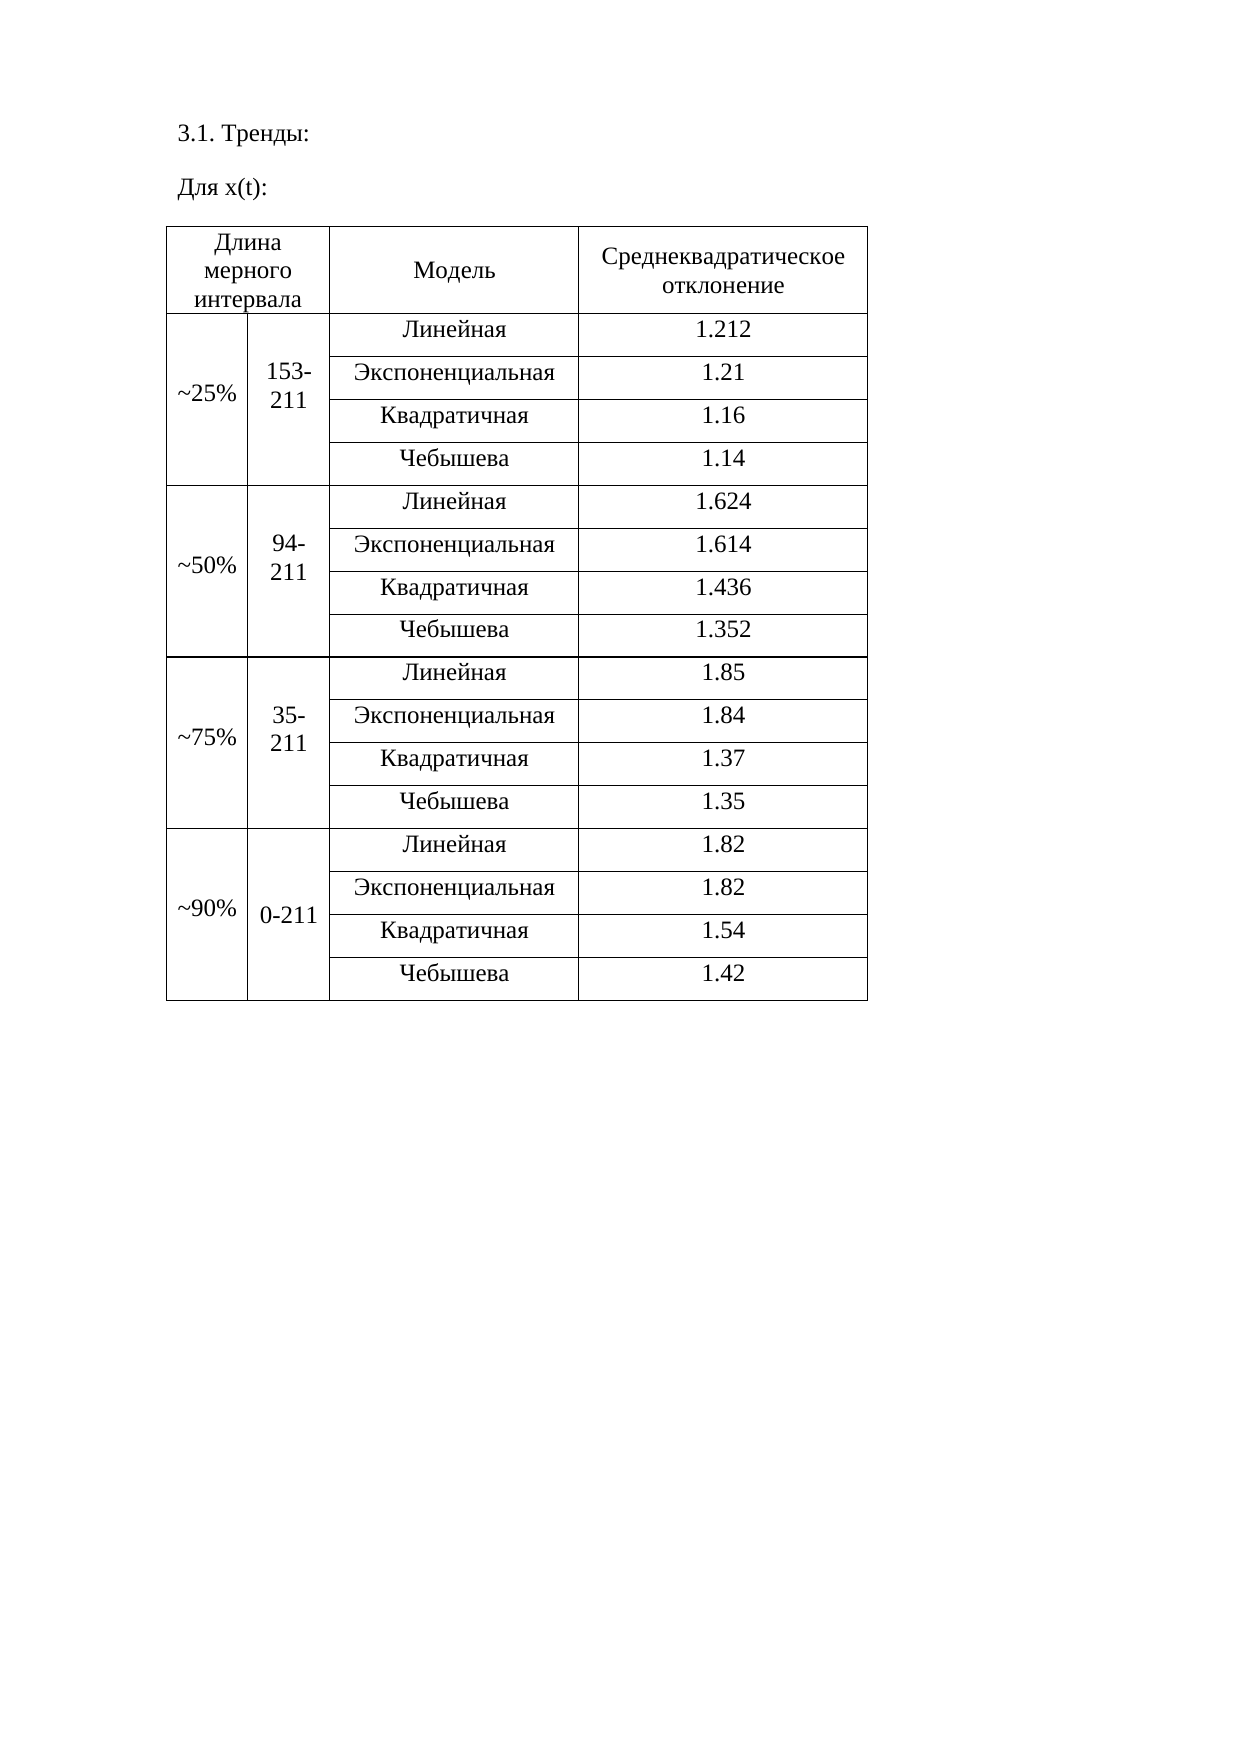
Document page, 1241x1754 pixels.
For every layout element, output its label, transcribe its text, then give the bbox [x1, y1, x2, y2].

table_cell Экспоненциальная [330, 872, 578, 914]
table_cell 1.212 [579, 314, 867, 356]
table_header Cреднеквадратическое отклонение [579, 227, 867, 313]
table_cell 1.82 [579, 872, 867, 914]
text Для x(t): [177, 172, 1152, 201]
table_cell Линейная [330, 658, 578, 699]
table_cell 94-211 [248, 486, 329, 656]
table_cell 1.35 [579, 786, 867, 828]
table_cell 35-211 [248, 658, 329, 828]
table_cell 1.21 [579, 357, 867, 399]
table_cell 1.42 [579, 958, 867, 1000]
table_cell Квадратичная [330, 915, 578, 957]
table_cell Квадратичная [330, 743, 578, 785]
table_cell Экспоненциальная [330, 700, 578, 742]
table_cell Экспоненциальная [330, 357, 578, 399]
table_cell Чебышева [330, 958, 578, 1000]
table_cell 153-211 [248, 314, 329, 485]
table_cell 1.624 [579, 486, 867, 528]
table_cell Линейная [330, 829, 578, 871]
table_cell ~75% [167, 658, 247, 828]
table_cell ~90% [167, 829, 247, 1000]
table_cell 1.54 [579, 915, 867, 957]
text 3.1. Тренды: [177, 118, 1152, 147]
table_cell Экспоненциальная [330, 529, 578, 571]
table_cell Квадратичная [330, 400, 578, 442]
table_cell ~25% [167, 314, 247, 485]
table_header Длина мерного интервала [167, 227, 329, 313]
table_cell 1.14 [579, 443, 867, 485]
table_cell Чебышева [330, 786, 578, 828]
table_cell Линейная [330, 314, 578, 356]
table_cell 1.352 [579, 615, 867, 656]
table_cell 0-211 [248, 829, 329, 1000]
table_cell Линейная [330, 486, 578, 528]
table_cell 1.82 [579, 829, 867, 871]
table_cell 1.37 [579, 743, 867, 785]
table_cell ~50% [167, 486, 247, 656]
table_cell 1.84 [579, 700, 867, 742]
table_cell 1.16 [579, 400, 867, 442]
table_header Модель [330, 227, 578, 313]
table_cell 1.85 [579, 658, 867, 699]
table_cell 1.436 [579, 572, 867, 613]
table_cell Чебышева [330, 615, 578, 656]
table_cell 1.614 [579, 529, 867, 571]
table_cell Чебышева [330, 443, 578, 485]
table_cell Квадратичная [330, 572, 578, 613]
